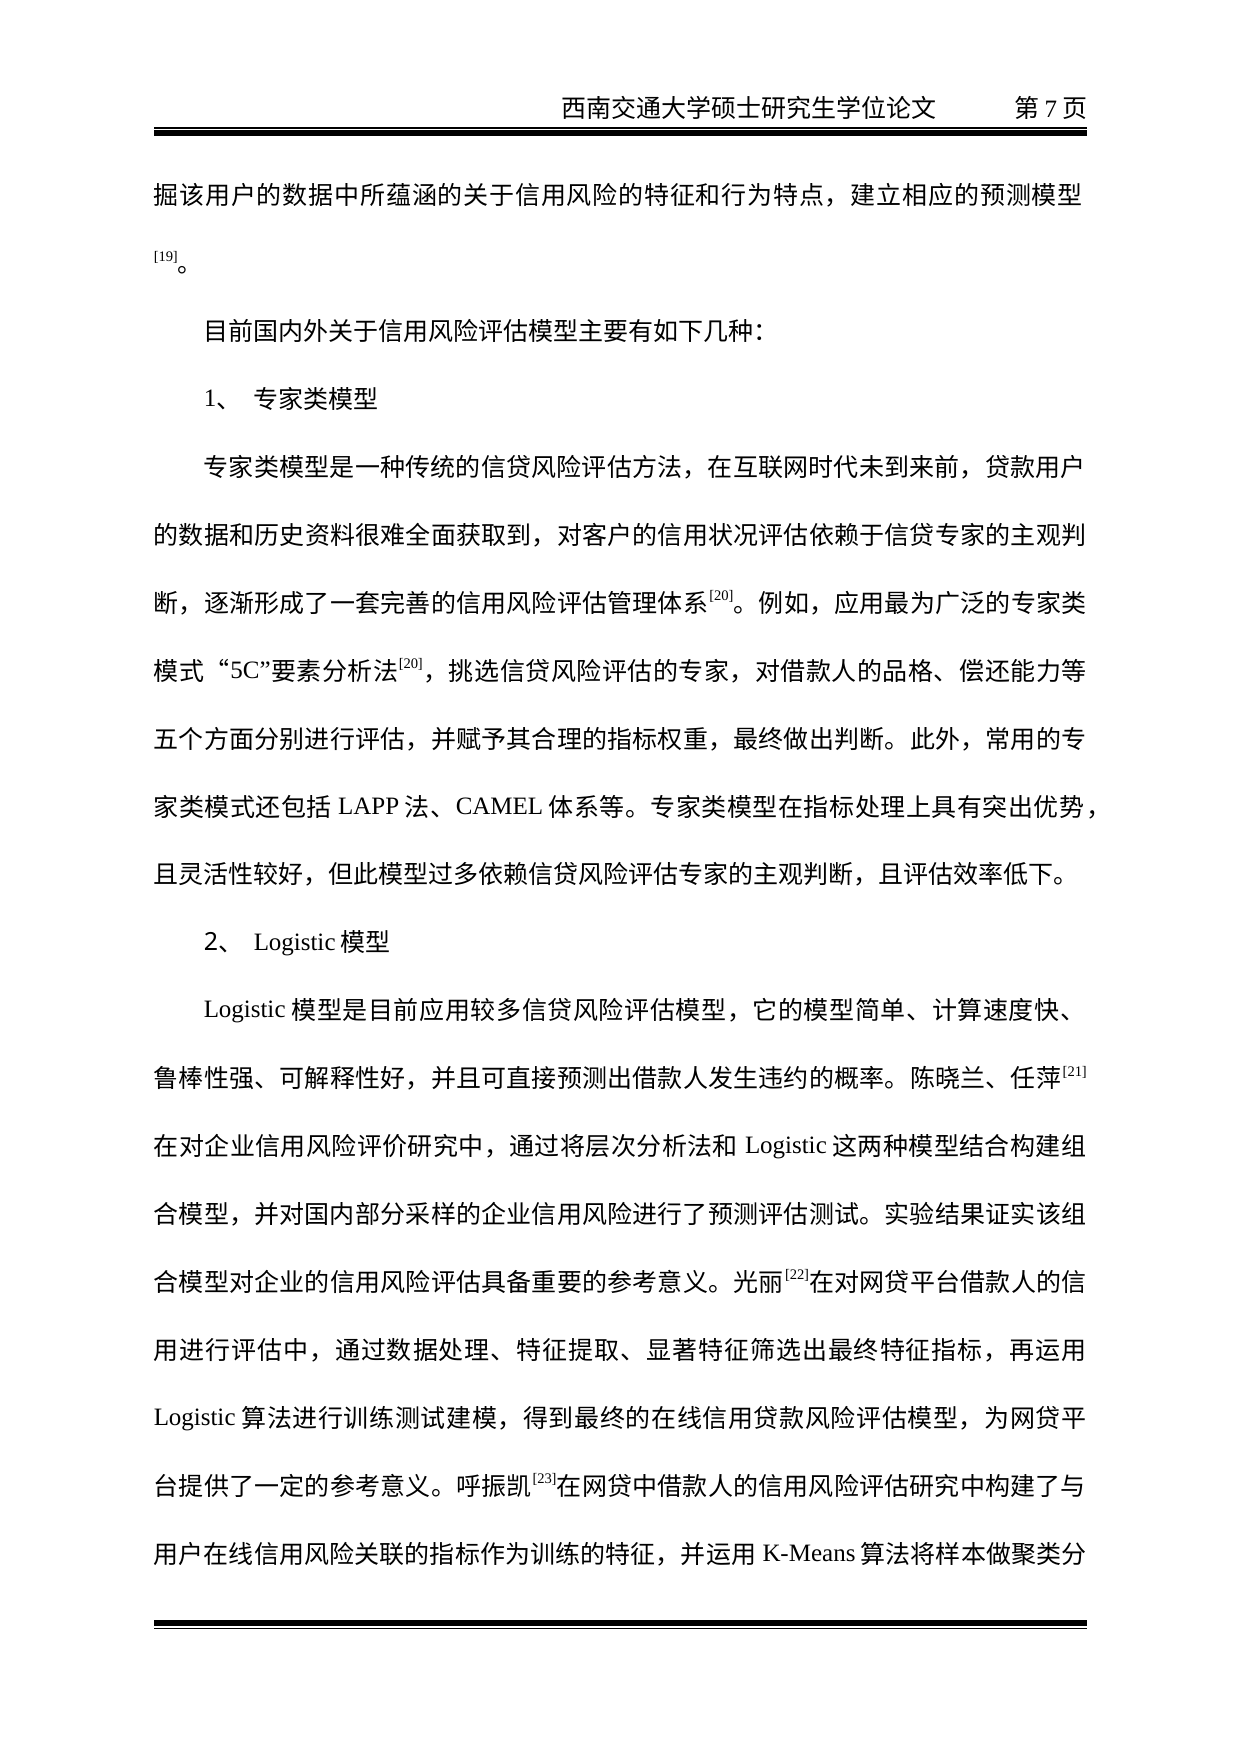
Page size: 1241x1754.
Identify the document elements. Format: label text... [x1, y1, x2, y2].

list Logistic模型 [203, 907, 1087, 975]
text 专家类模型是一种传统的信贷风险评估方法，在互联网时代未到来前，贷款用户的数据和历史资料很难全面获取到，对客户的信用状况评估依赖于信贷专家的主观判断，逐渐形成了一套完善的信用风险评估管理体系[20]。例如，应用最为广泛的专家类模式“5C”要素分析法[20]，挑选信贷风险评估的专家，对借款人的品格、偿还能力等五个方面分别进行评估，并赋予其合理的指标权重，最终做出判断。此外，常用的专家类模式还包括LAPP法、CAMEL体系等。专家类模型在指标处理上具有突出优势，且灵活性较好，但此模型过多依赖信贷风险评估专家的主观判断，且评估效率低下。 [153, 432, 1087, 907]
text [153, 975, 1087, 1586]
text 目前国内外关于信用风险评估模型主要有如下几种： [153, 296, 1087, 364]
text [153, 160, 1087, 296]
list 专家类模型 [203, 364, 1087, 432]
